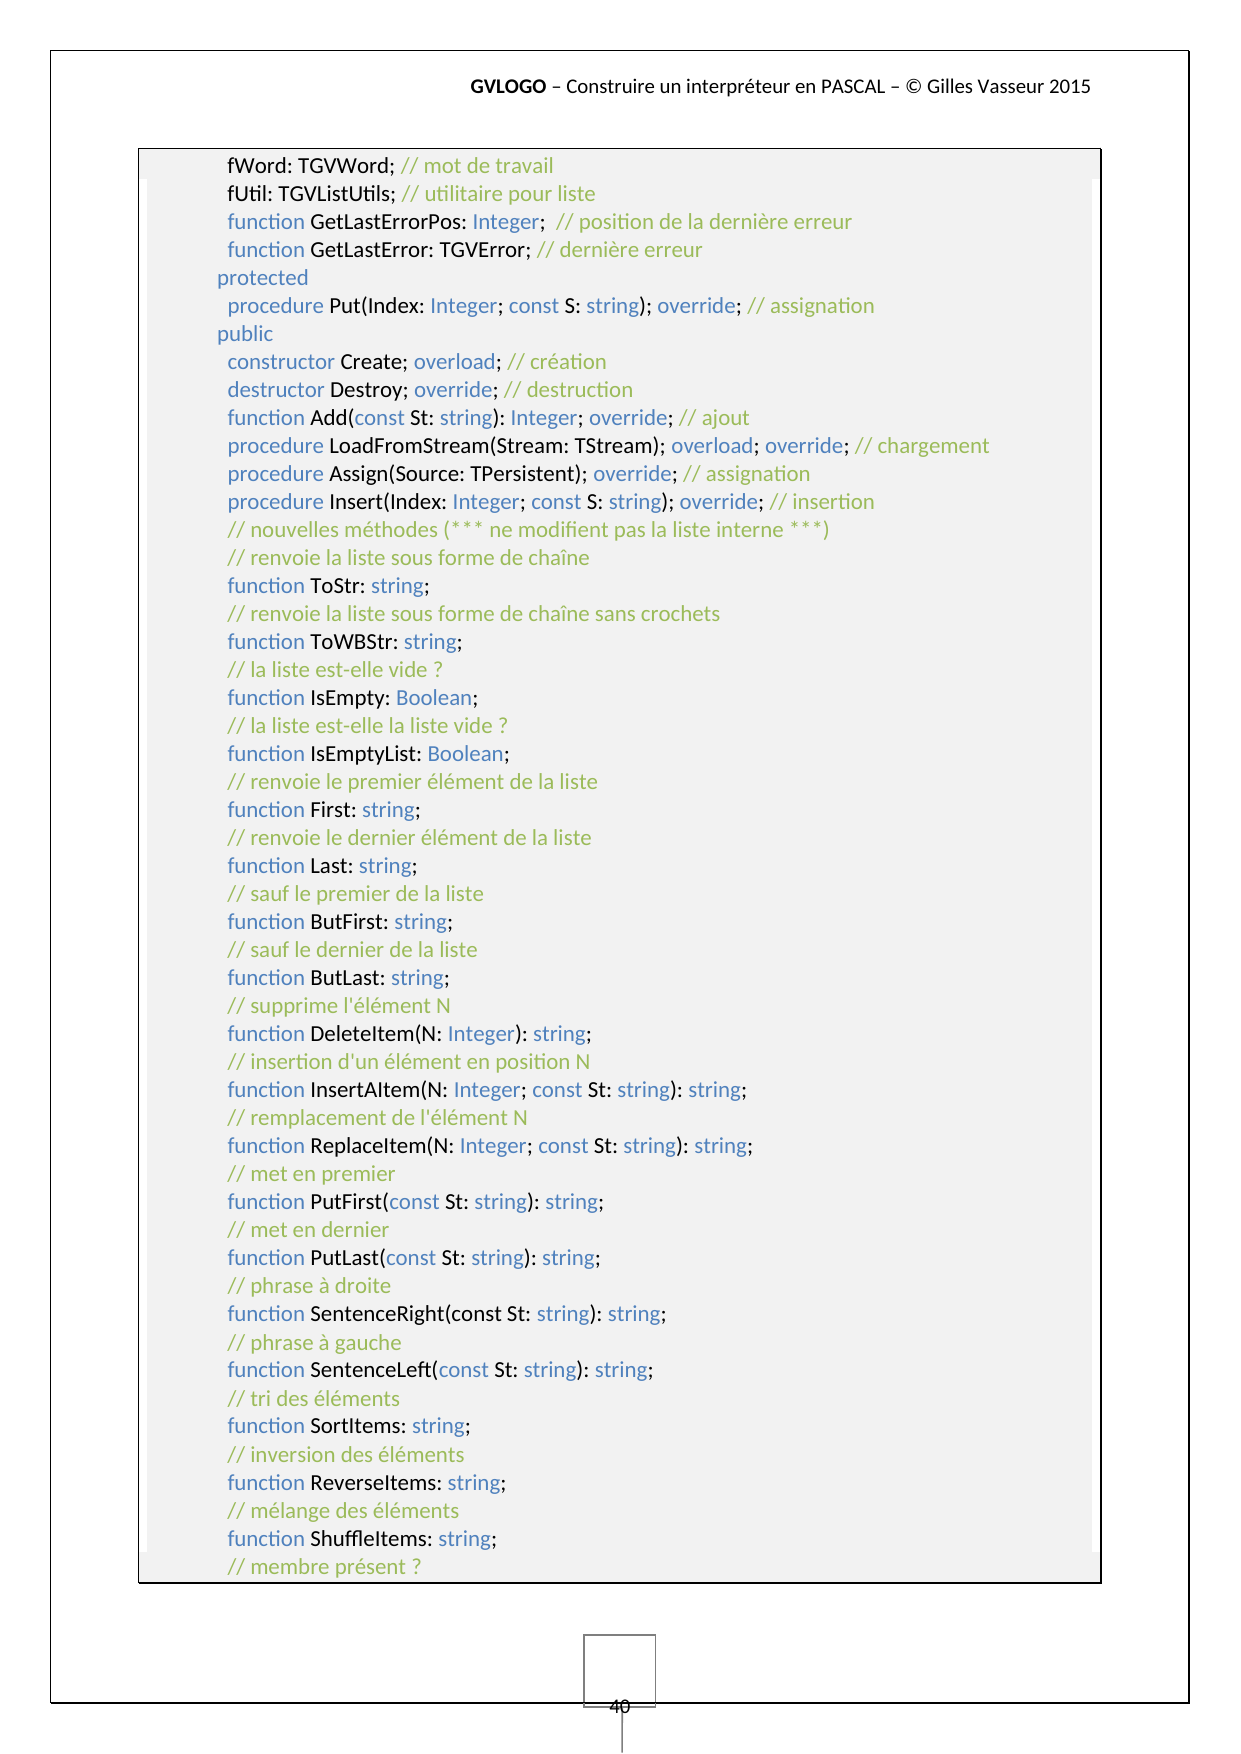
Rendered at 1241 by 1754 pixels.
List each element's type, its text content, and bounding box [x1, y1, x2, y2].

text function ButLast: string; [147, 963, 1092, 991]
text // supprime l'élément N [147, 991, 1092, 1019]
text // phrase à gauche [147, 1328, 1092, 1356]
text procedure Insert(Index: Integer; const S: string); override; // insertion [147, 487, 1092, 515]
text // met en premier [147, 1159, 1092, 1187]
text // renvoie le dernier élément de la liste [147, 823, 1092, 851]
text procedure Assign(Source: TPersistent); override; // assignation [147, 459, 1092, 487]
text function IsEmpty: Boolean; [147, 683, 1092, 711]
text function Last: string; [147, 851, 1092, 879]
text protected [147, 263, 1092, 291]
text function SentenceRight(const St: string): string; [147, 1299, 1092, 1328]
text function GetLastError: TGVError; // dernière erreur [147, 235, 1092, 263]
text function SentenceLeft(const St: string): string; [147, 1356, 1092, 1384]
text function SortItems: string; [147, 1412, 1092, 1440]
text function Add(const St: string): Integer; override; // ajout [147, 403, 1092, 431]
text // tri des éléments [147, 1384, 1092, 1412]
text procedure Put(Index: Integer; const S: string); override; // assignation [147, 291, 1092, 319]
text // mélange des éléments [147, 1496, 1092, 1524]
text // la liste est-elle vide ? [147, 655, 1092, 683]
text procedure LoadFromStream(Stream: TStream); overload; override; // chargement [147, 431, 1092, 459]
text function IsEmptyList: Boolean; [147, 739, 1092, 767]
text function ReplaceItem(N: Integer; const St: string): string; [147, 1131, 1092, 1159]
text fUtil: TGVListUtils; // utilitaire pour liste [147, 179, 1092, 207]
text function ShuffleItems: string; [147, 1524, 1092, 1549]
text // membre présent ? [139, 1549, 1100, 1582]
text function DeleteItem(N: Integer): string; [147, 1019, 1092, 1047]
text function ToWBStr: string; [147, 627, 1092, 655]
text // renvoie le premier élément de la liste [147, 767, 1092, 795]
text // sauf le premier de la liste [147, 879, 1092, 907]
text constructor Create; overload; // création [147, 347, 1092, 375]
text // renvoie la liste sous forme de chaîne [147, 543, 1092, 571]
text function First: string; [147, 795, 1092, 823]
text function InsertAItem(N: Integer; const St: string): string; [147, 1075, 1092, 1103]
text function GetLastErrorPos: Integer; // position de la dernière erreur [147, 207, 1092, 235]
text // met en dernier [147, 1216, 1092, 1243]
text destructor Destroy; override; // destruction [147, 375, 1092, 403]
text function ButFirst: string; [147, 907, 1092, 935]
text // renvoie la liste sous forme de chaîne sans crochets [147, 599, 1092, 627]
text // remplacement de l'élément N [147, 1103, 1092, 1131]
text // inversion des éléments [147, 1440, 1092, 1468]
text function ReverseItems: string; [147, 1468, 1092, 1496]
text fWord: TGVWord; // mot de travail [139, 149, 1100, 179]
text // phrase à droite [147, 1272, 1092, 1299]
text function PutFirst(const St: string): string; [147, 1187, 1092, 1216]
text public [147, 319, 1092, 347]
text // sauf le dernier de la liste [147, 935, 1092, 963]
text function ToStr: string; [147, 571, 1092, 599]
text // insertion d'un élément en position N [147, 1047, 1092, 1075]
text // nouvelles méthodes (*** ne modifient pas la liste interne ***) [147, 515, 1092, 543]
text // la liste est-elle la liste vide ? [147, 711, 1092, 739]
text function PutLast(const St: string): string; [147, 1243, 1092, 1272]
